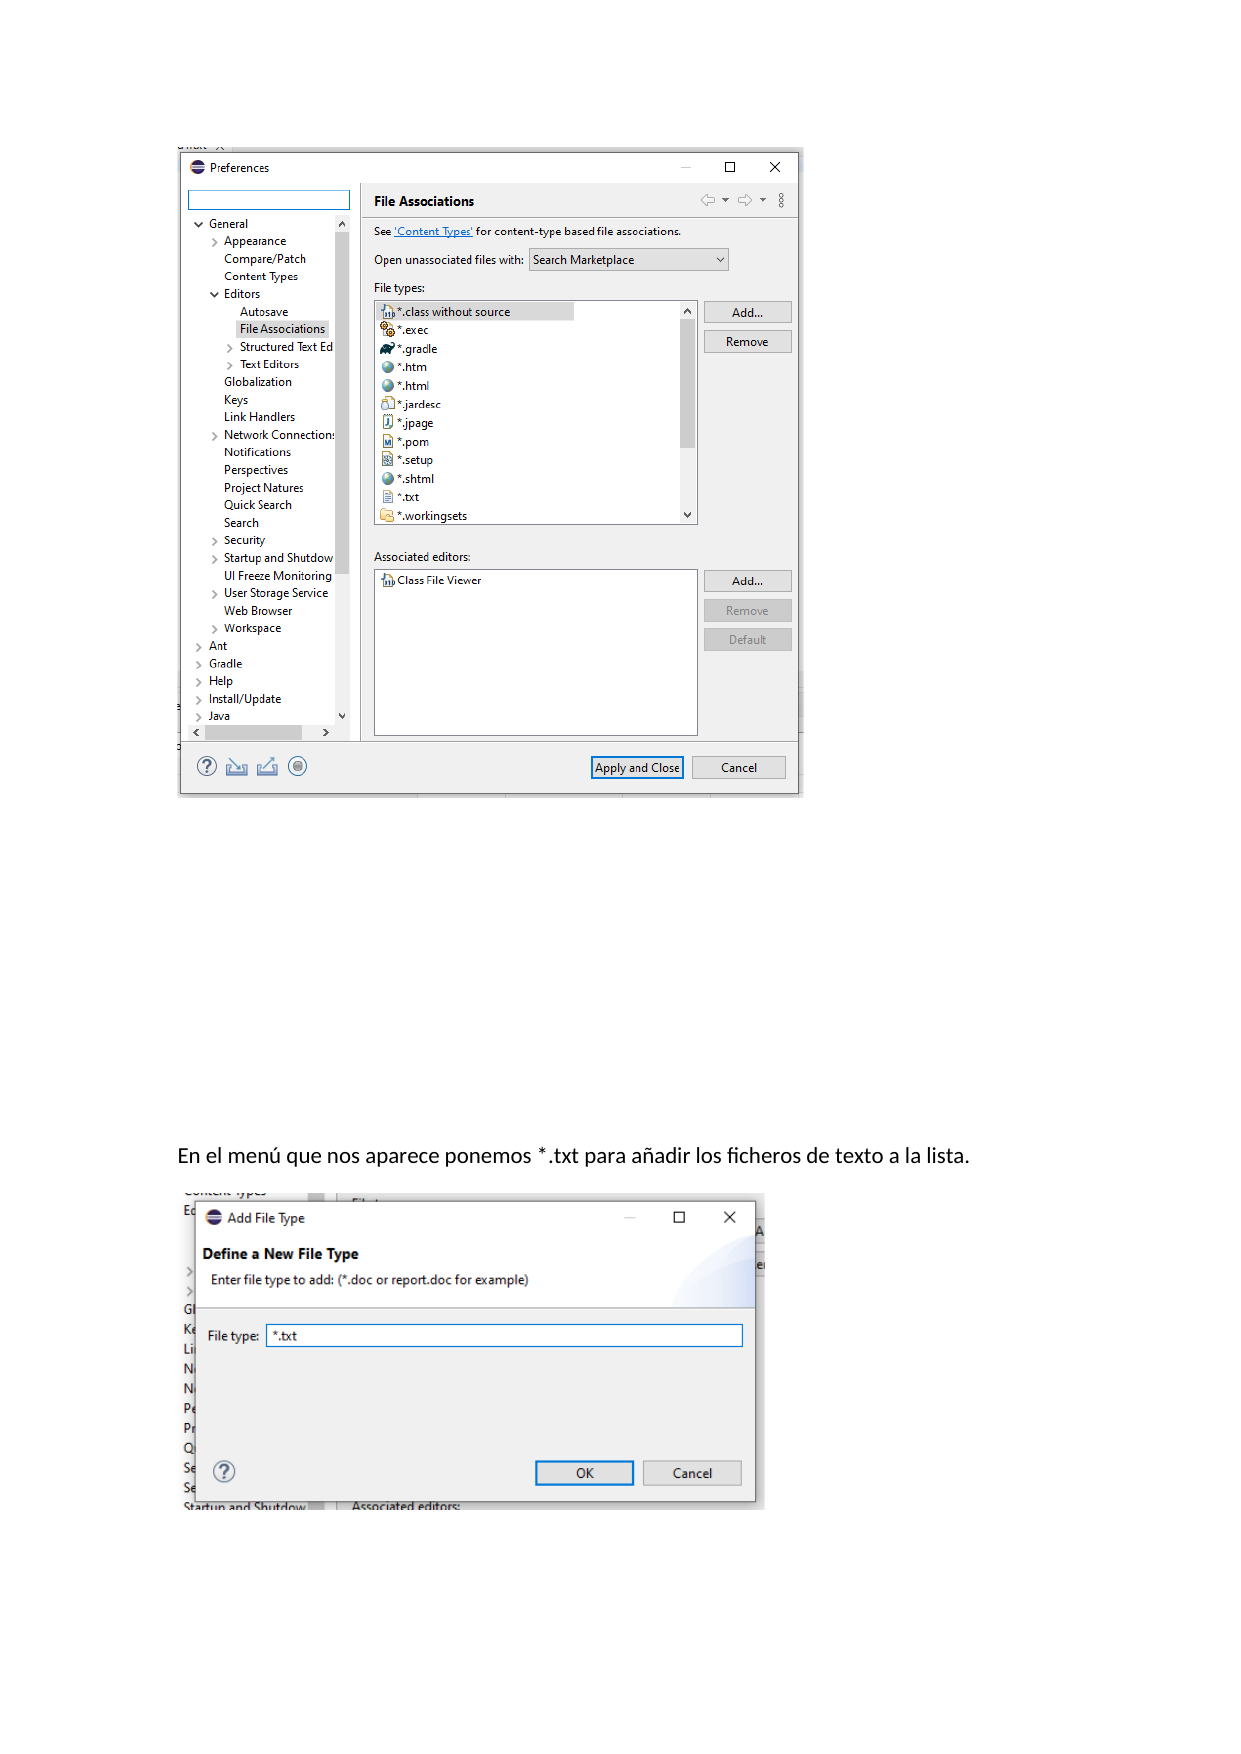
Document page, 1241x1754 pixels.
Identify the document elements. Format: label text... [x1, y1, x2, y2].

picture [177, 1193, 765, 1510]
text En el menú que nos aparece ponemos *.txt para añadir los ficheros de texto a la lista. [177, 1141, 1063, 1169]
picture [177, 147, 804, 798]
